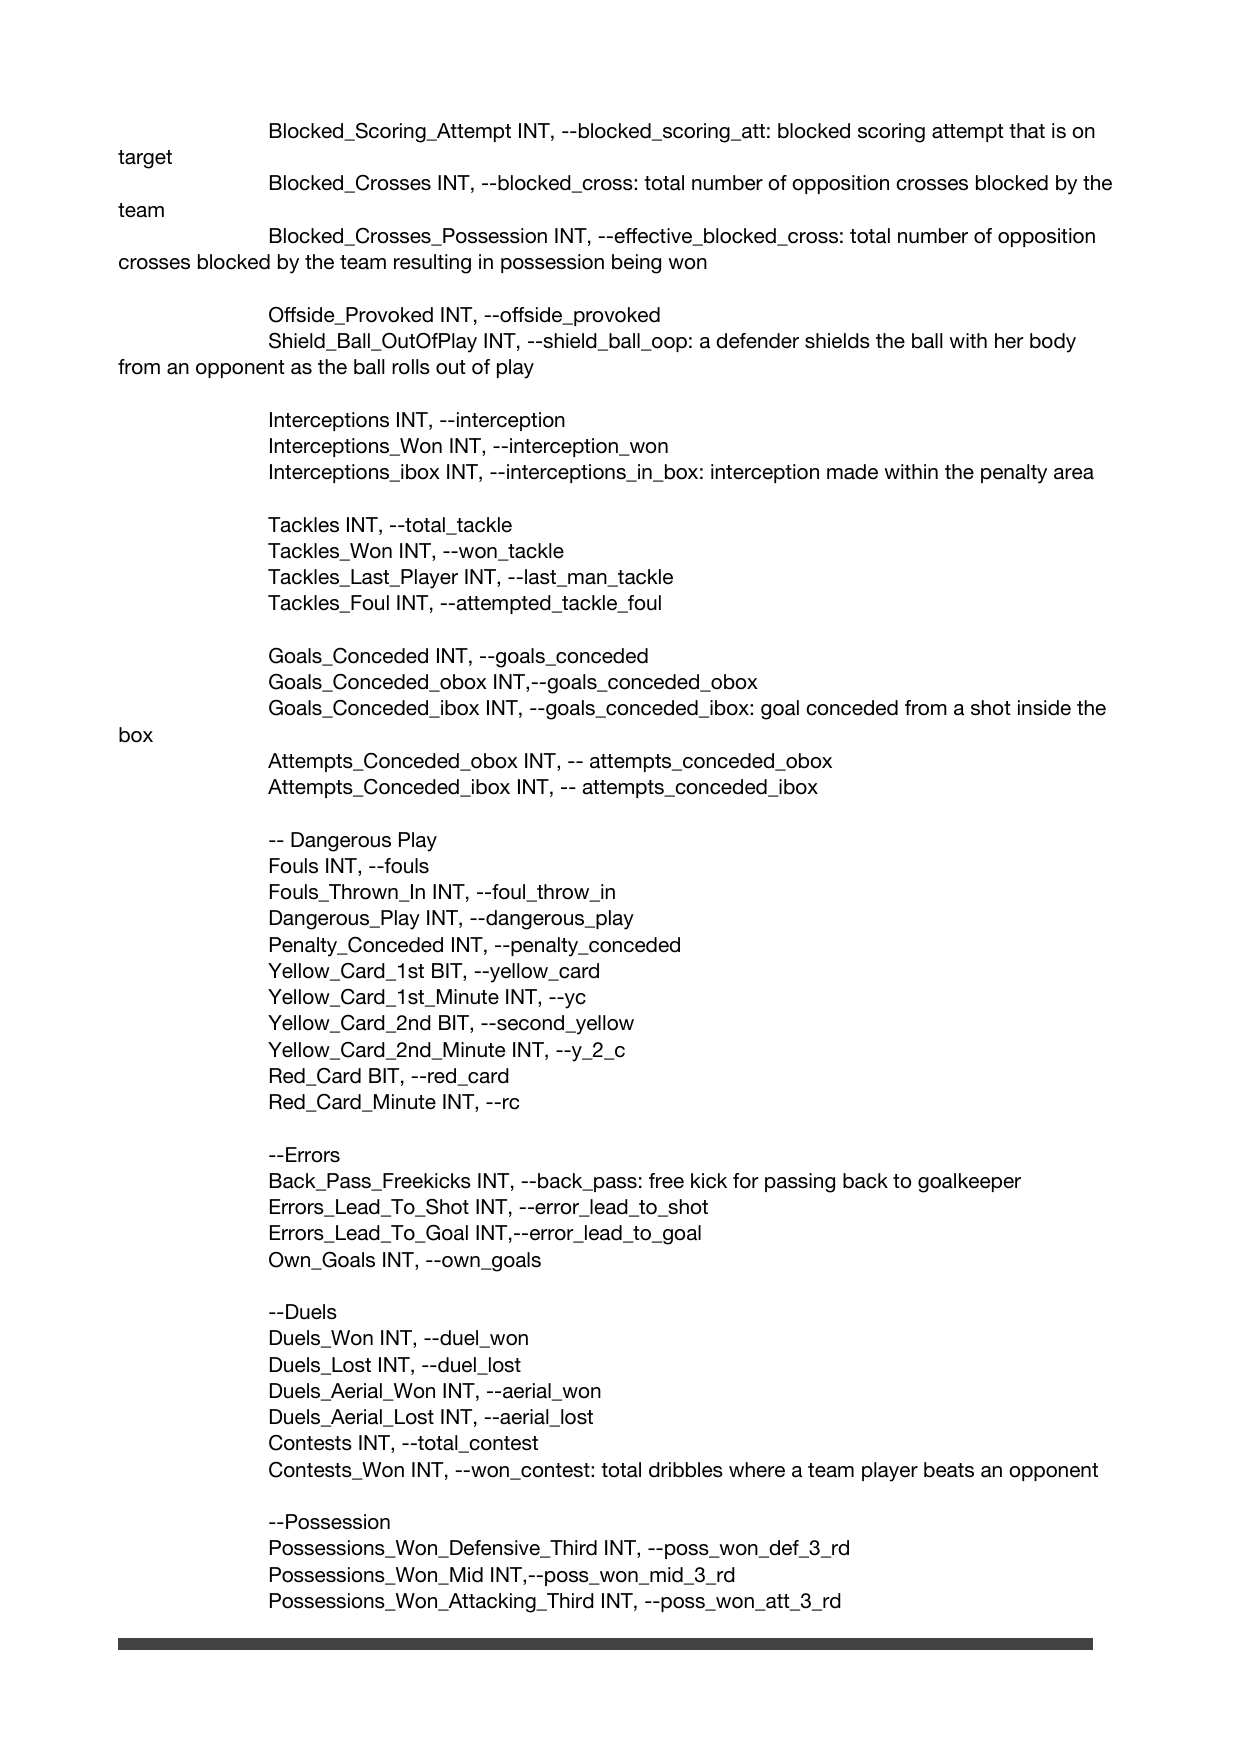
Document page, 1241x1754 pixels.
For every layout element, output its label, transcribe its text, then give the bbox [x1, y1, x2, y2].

text --Errors [118, 1142, 1122, 1168]
text Tackles INT, --total_tackle [118, 512, 1122, 538]
text Fouls INT, --fouls [118, 853, 1122, 879]
text Tackles_Won INT, --won_tackle [118, 538, 1122, 564]
text Blocked_Crosses_Possession INT, --effective_blocked_cross: total number of opposition crosses blocked by the team resulting in possession being won [118, 223, 1122, 276]
text Goals_Conceded_ibox INT, --goals_conceded_ibox: goal conceded from a shot inside the box [118, 696, 1122, 748]
text Red_Card BIT, --red_card [118, 1063, 1122, 1089]
text Yellow_Card_2nd_Minute INT, --y_2_c [118, 1037, 1122, 1063]
text Fouls_Thrown_In INT, --foul_throw_in [118, 879, 1122, 906]
text Back_Pass_Freekicks INT, --back_pass: free kick for passing back to goalkeeper [118, 1168, 1122, 1194]
picture [118, 1638, 1093, 1650]
text Own_Goals INT, --own_goals [118, 1247, 1122, 1273]
text Possessions_Won_Defensive_Third INT, --poss_won_def_3_rd [118, 1536, 1122, 1562]
text Goals_Conceded INT, --goals_conceded [118, 643, 1122, 669]
text Tackles_Last_Player INT, --last_man_tackle [118, 564, 1122, 591]
text Contests_Won INT, --won_contest: total dribbles where a team player beats an opponent [118, 1457, 1122, 1483]
text Penalty_Conceded INT, --penalty_conceded [118, 932, 1122, 958]
text Errors_Lead_To_Goal INT,--error_lead_to_goal [118, 1221, 1122, 1247]
text Goals_Conceded_obox INT,--goals_conceded_obox [118, 669, 1122, 696]
text Offside_Provoked INT, --offside_provoked [118, 302, 1122, 328]
text Blocked_Crosses INT, --blocked_cross: total number of opposition crosses blocked by the team [118, 171, 1122, 223]
text Blocked_Scoring_Attempt INT, --blocked_scoring_att: blocked scoring attempt that is on target [118, 118, 1122, 171]
text Duels_Lost INT, --duel_lost [118, 1352, 1122, 1378]
text Possessions_Won_Mid INT,--poss_won_mid_3_rd [118, 1562, 1122, 1588]
text Attempts_Conceded_ibox INT, -- attempts_conceded_ibox [118, 774, 1122, 801]
text Attempts_Conceded_obox INT, -- attempts_conceded_obox [118, 748, 1122, 774]
text Errors_Lead_To_Shot INT, --error_lead_to_shot [118, 1194, 1122, 1221]
text Yellow_Card_2nd BIT, --second_yellow [118, 1011, 1122, 1037]
text Possessions_Won_Attacking_Third INT, --poss_won_att_3_rd [118, 1588, 1122, 1614]
text --Possession [118, 1509, 1122, 1536]
text Interceptions_ibox INT, --interceptions_in_box: interception made within the penalty area [118, 459, 1122, 486]
text Red_Card_Minute INT, --rc [118, 1089, 1122, 1116]
text Yellow_Card_1st_Minute INT, --yc [118, 984, 1122, 1011]
text Duels_Aerial_Lost INT, --aerial_lost [118, 1404, 1122, 1431]
text Shield_Ball_OutOfPlay INT, --shield_ball_oop: a defender shields the ball with her body from an opponent as the ball rolls out of play [118, 328, 1122, 381]
text Duels_Won INT, --duel_won [118, 1326, 1122, 1352]
text Interceptions INT, --interception [118, 407, 1122, 433]
text Duels_Aerial_Won INT, --aerial_won [118, 1378, 1122, 1404]
text Dangerous_Play INT, --dangerous_play [118, 906, 1122, 932]
text -- Dangerous Play [118, 827, 1122, 853]
text --Duels [118, 1299, 1122, 1326]
text Interceptions_Won INT, --interception_won [118, 433, 1122, 459]
text Tackles_Foul INT, --attempted_tackle_foul [118, 591, 1122, 617]
text Yellow_Card_1st BIT, --yellow_card [118, 958, 1122, 984]
text Contests INT, --total_contest [118, 1431, 1122, 1457]
